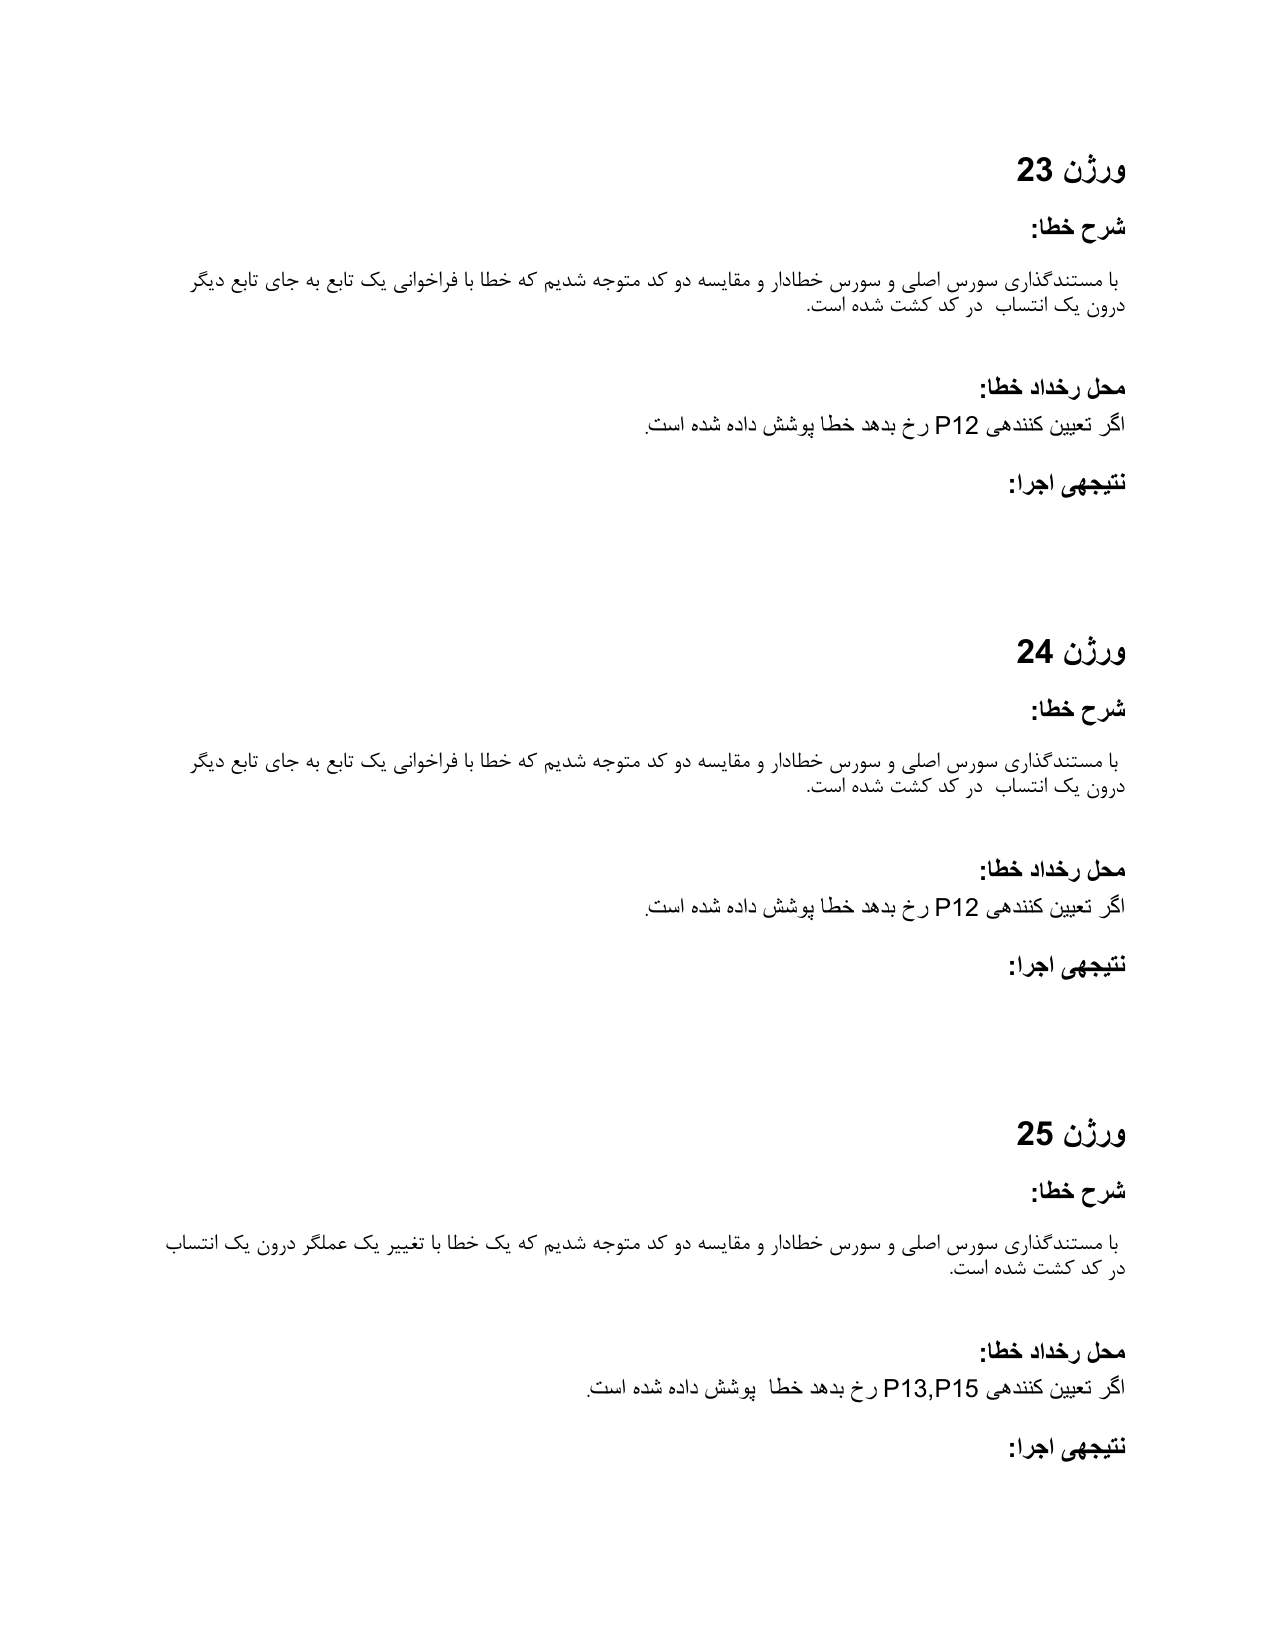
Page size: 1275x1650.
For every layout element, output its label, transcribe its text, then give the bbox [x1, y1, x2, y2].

subtitle محل رخداد خطا: [150, 345, 1125, 405]
subtitle محل رخداد خطا: [150, 1308, 1125, 1368]
text اگر تعیین کنندهی P12 رخ بدهد خطا پوشش داده شده است. [150, 893, 1125, 925]
subtitle ورژن 24 [150, 632, 1125, 670]
subtitle محل رخداد خطا: [150, 826, 1125, 886]
subtitle شرح خطا: [150, 695, 1125, 726]
text نتیجهی اجرا: [150, 468, 1125, 499]
text نتیجهی اجرا: [150, 950, 1125, 981]
subtitle با مستندگذاری سورس اصلی و سورس خطادار و مقایسه دو کد متوجه شدیم که خطا با فراخوانی یک تابع به جای تابع دیگر درون یک انتساب در کد کشت شده است. [150, 270, 1125, 320]
text اگر تعیین کنندهی P12 رخ بدهد خطا پوشش داده شده است. [150, 411, 1125, 443]
text اگر تعیین کنندهی P13,P15 رخ بدهد خطا پوشش داده شده است. [150, 1374, 1125, 1407]
text نتیجهی اجرا: [150, 1432, 1125, 1463]
subtitle با مستندگذاری سورس اصلی و سورس خطادار و مقایسه دو کد متوجه شدیم که خطا با فراخوانی یک تابع به جای تابع دیگر درون یک انتساب در کد کشت شده است. [150, 751, 1125, 801]
subtitle شرح خطا: [150, 213, 1125, 245]
subtitle ورژن 25 [150, 1113, 1125, 1152]
subtitle با مستندگذاری سورس اصلی و سورس خطادار و مقایسه دو کد متوجه شدیم که یک خطا با تغییر یک عملگر درون یک انتساب در کد کشت شده است. [150, 1233, 1125, 1283]
subtitle شرح خطا: [150, 1177, 1125, 1208]
subtitle ورژن 23 [150, 150, 1125, 188]
